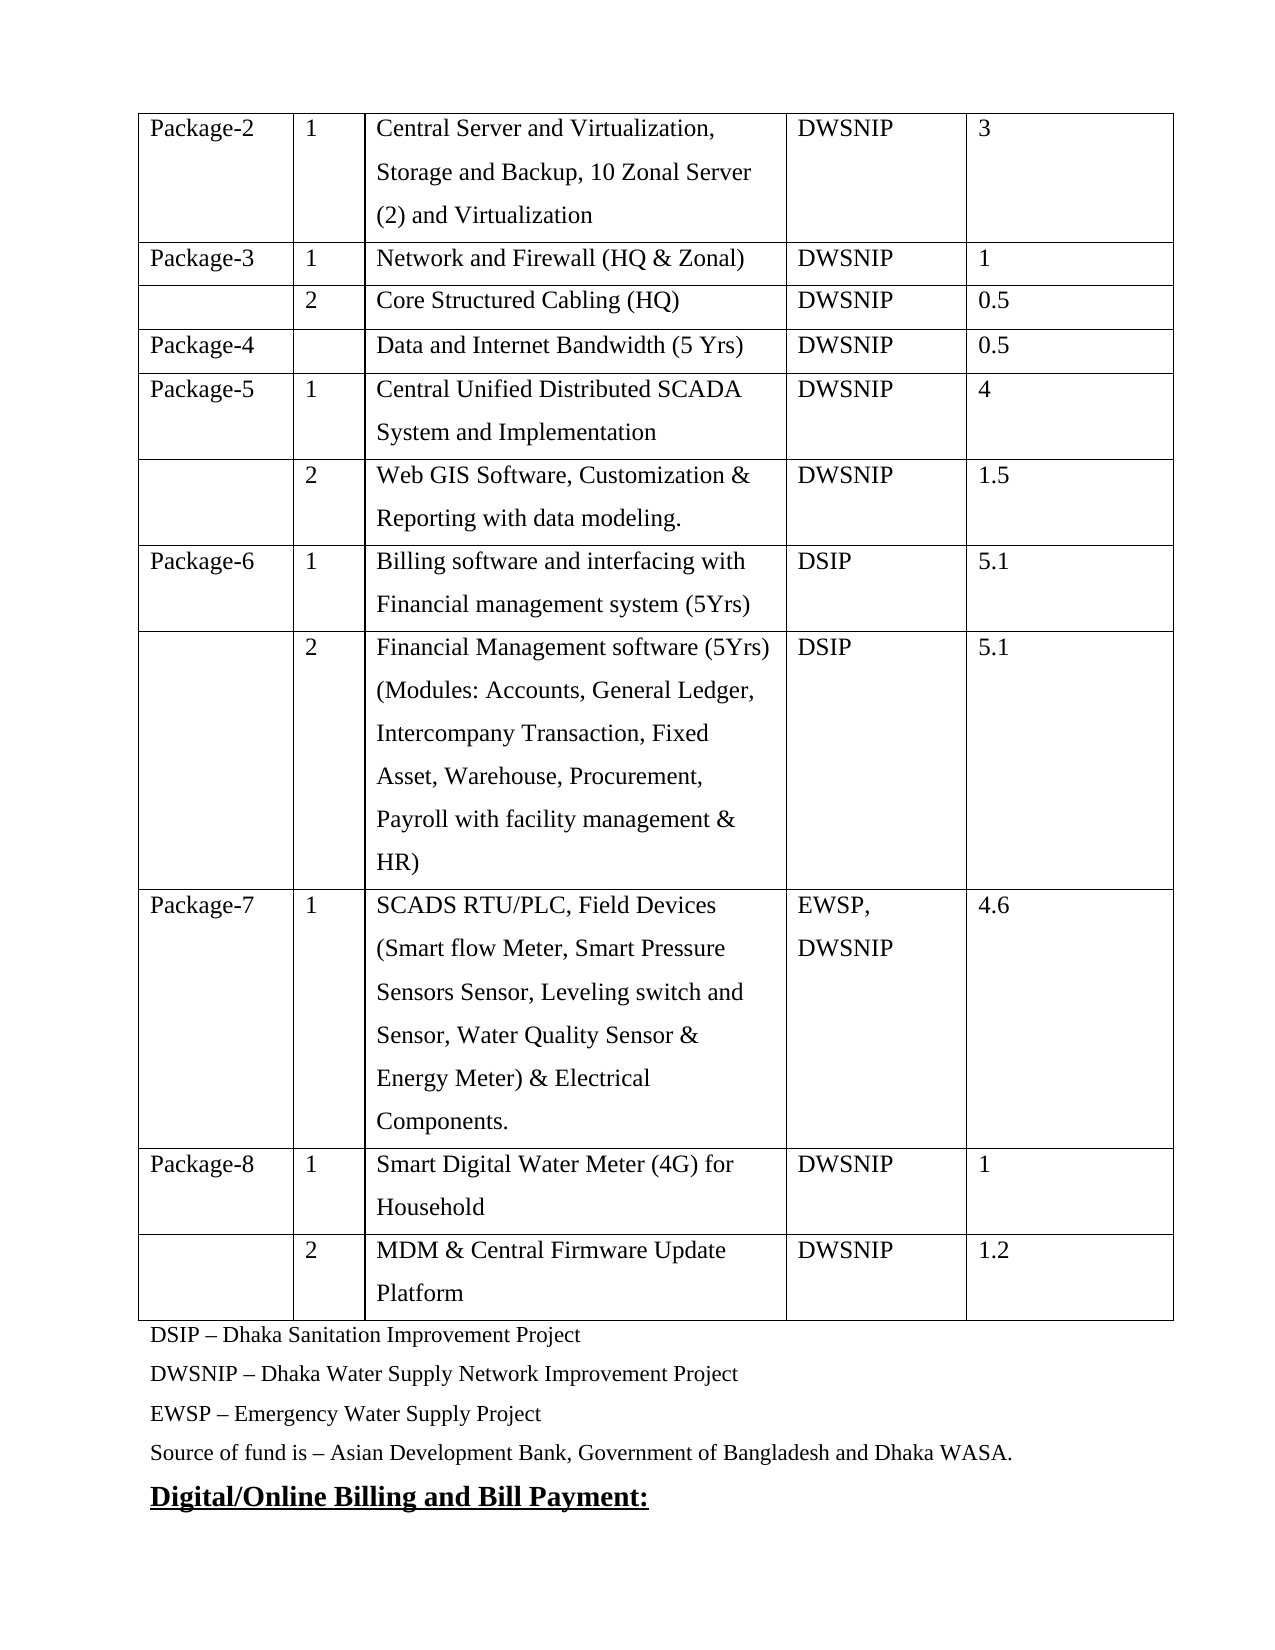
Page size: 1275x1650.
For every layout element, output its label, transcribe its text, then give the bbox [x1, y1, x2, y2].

text Source of fund is – Asian Development Bank, Government of Bangladesh and Dhaka WASA. [150, 1439, 1162, 1466]
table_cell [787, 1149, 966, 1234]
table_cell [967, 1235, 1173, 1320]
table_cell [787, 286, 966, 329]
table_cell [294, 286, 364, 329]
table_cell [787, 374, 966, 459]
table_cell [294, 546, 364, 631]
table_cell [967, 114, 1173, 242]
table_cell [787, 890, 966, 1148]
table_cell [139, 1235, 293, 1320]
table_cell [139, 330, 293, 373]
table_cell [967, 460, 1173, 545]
text Digital/Online Billing and Bill Payment: [150, 1479, 1162, 1512]
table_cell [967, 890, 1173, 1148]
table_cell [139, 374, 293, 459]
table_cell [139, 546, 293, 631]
text EWSP – Emergency Water Supply Project [150, 1400, 1162, 1426]
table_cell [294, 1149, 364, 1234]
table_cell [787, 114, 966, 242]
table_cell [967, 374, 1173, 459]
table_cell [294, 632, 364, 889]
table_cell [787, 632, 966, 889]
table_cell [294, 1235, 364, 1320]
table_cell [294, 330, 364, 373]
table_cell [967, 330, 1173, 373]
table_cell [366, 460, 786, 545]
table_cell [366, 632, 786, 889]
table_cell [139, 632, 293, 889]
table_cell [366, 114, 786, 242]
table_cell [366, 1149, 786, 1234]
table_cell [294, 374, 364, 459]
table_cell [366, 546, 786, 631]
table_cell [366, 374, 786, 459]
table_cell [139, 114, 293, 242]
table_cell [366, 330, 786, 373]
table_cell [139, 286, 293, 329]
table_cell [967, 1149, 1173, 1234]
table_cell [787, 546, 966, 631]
text DSIP – Dhaka Sanitation Improvement Project [150, 1321, 1162, 1347]
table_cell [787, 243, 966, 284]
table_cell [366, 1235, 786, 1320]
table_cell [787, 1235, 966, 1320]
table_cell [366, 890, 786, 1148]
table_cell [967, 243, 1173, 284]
text DWSNIP – Dhaka Water Supply Network Improvement Project [150, 1361, 1162, 1387]
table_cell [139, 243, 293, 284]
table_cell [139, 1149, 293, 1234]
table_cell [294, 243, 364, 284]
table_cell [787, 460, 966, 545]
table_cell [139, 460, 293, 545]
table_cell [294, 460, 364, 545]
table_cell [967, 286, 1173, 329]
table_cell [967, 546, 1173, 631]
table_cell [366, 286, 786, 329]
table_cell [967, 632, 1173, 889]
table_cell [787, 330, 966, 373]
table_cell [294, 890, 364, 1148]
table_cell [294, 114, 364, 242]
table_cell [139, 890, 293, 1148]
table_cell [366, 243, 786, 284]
